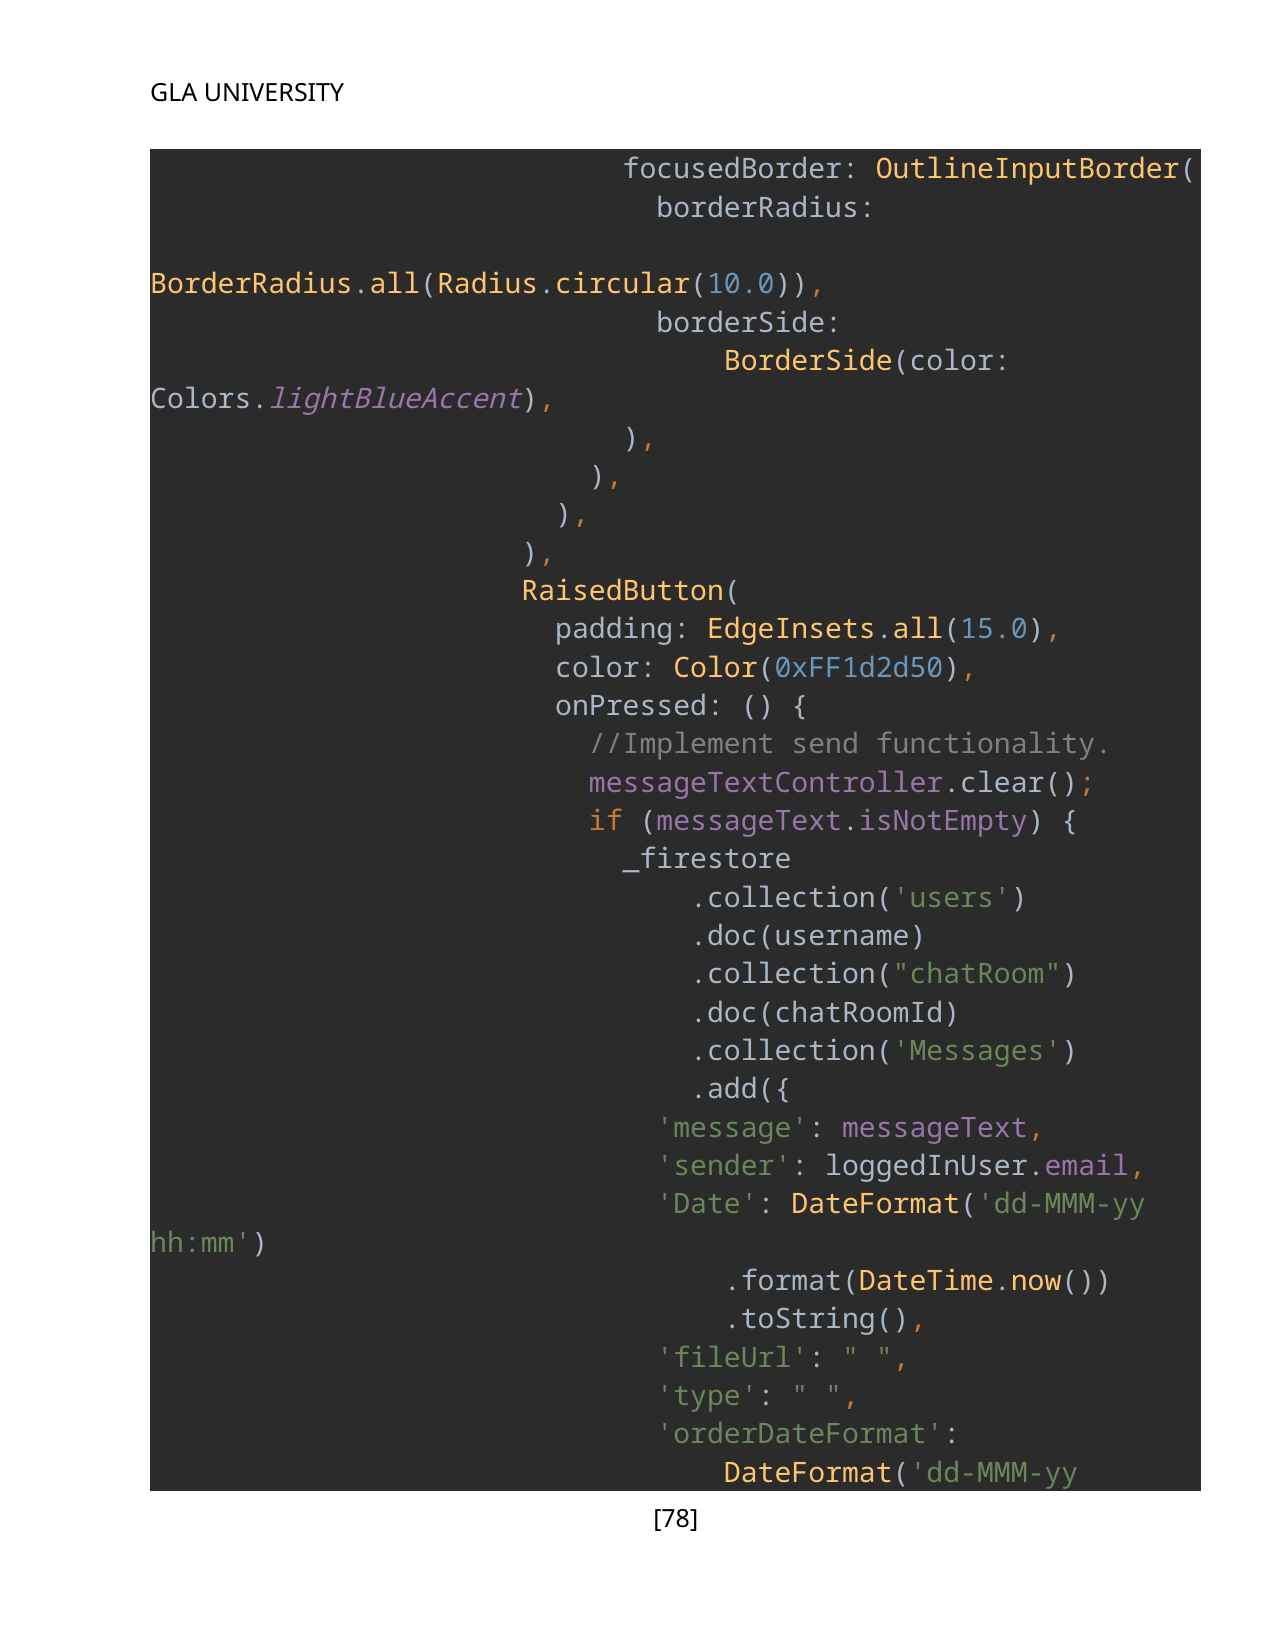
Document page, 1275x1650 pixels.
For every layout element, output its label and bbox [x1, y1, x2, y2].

text [150, 149, 1201, 1491]
